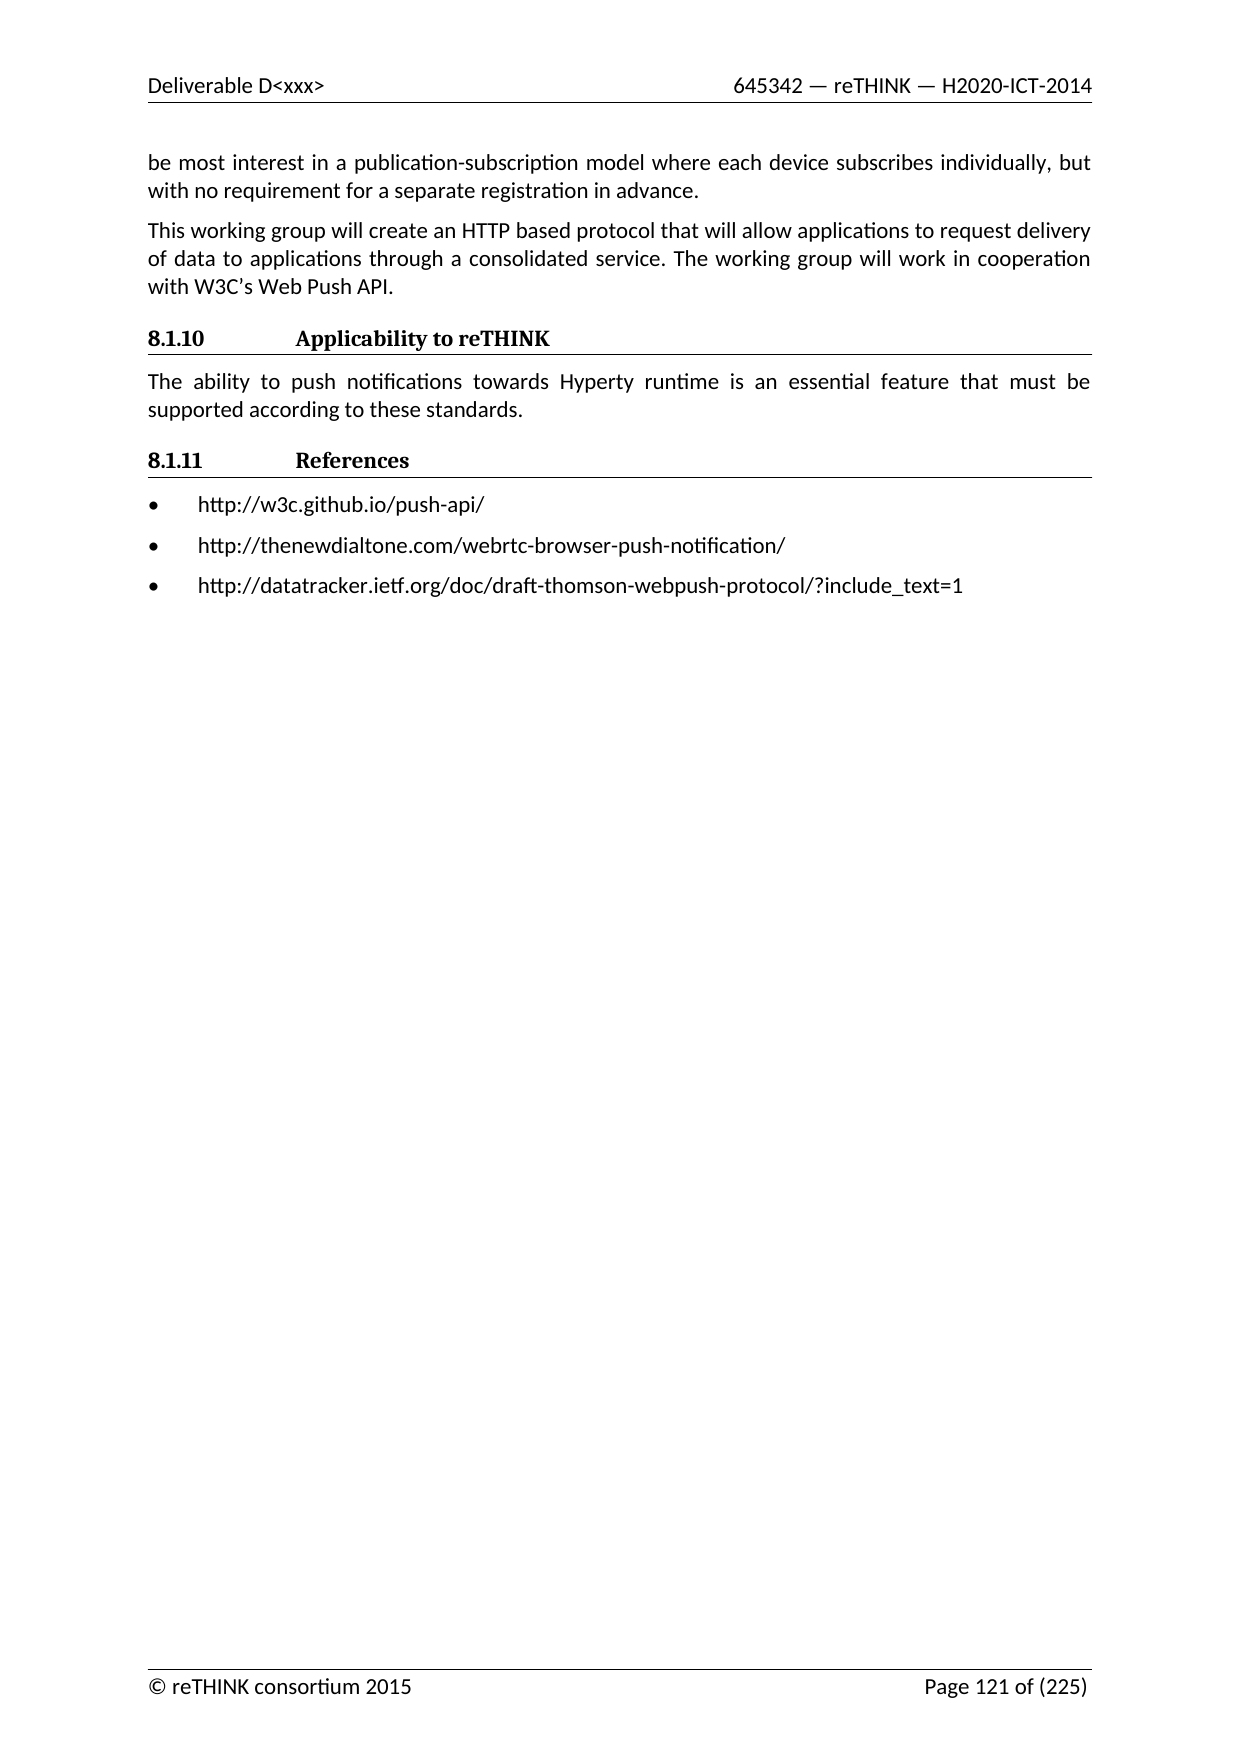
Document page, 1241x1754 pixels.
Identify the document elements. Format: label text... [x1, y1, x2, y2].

text This working group will create an HTTP based protocol that will allow applications to request delivery of data to applications through a consolidated service. The working group will work in cooperation with W3C’s Web Push API. [148, 216, 1092, 300]
text The ability to push notifications towards Hyperty runtime is an essential feature that must be supported according to these standards. [148, 367, 1092, 423]
subtitle Applicability to reTHINK [148, 325, 1092, 354]
list http://w3c.github.io/push-api/ [148, 490, 1092, 518]
list http://thenewdialtone.com/webrtc-browser-push-notification/ [148, 531, 1092, 559]
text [148, 148, 1092, 204]
list http://datatracker.ietf.org/doc/draft-thomson-webpush-protocol/?include_text=1 [148, 571, 1092, 599]
subtitle References [148, 448, 1092, 477]
